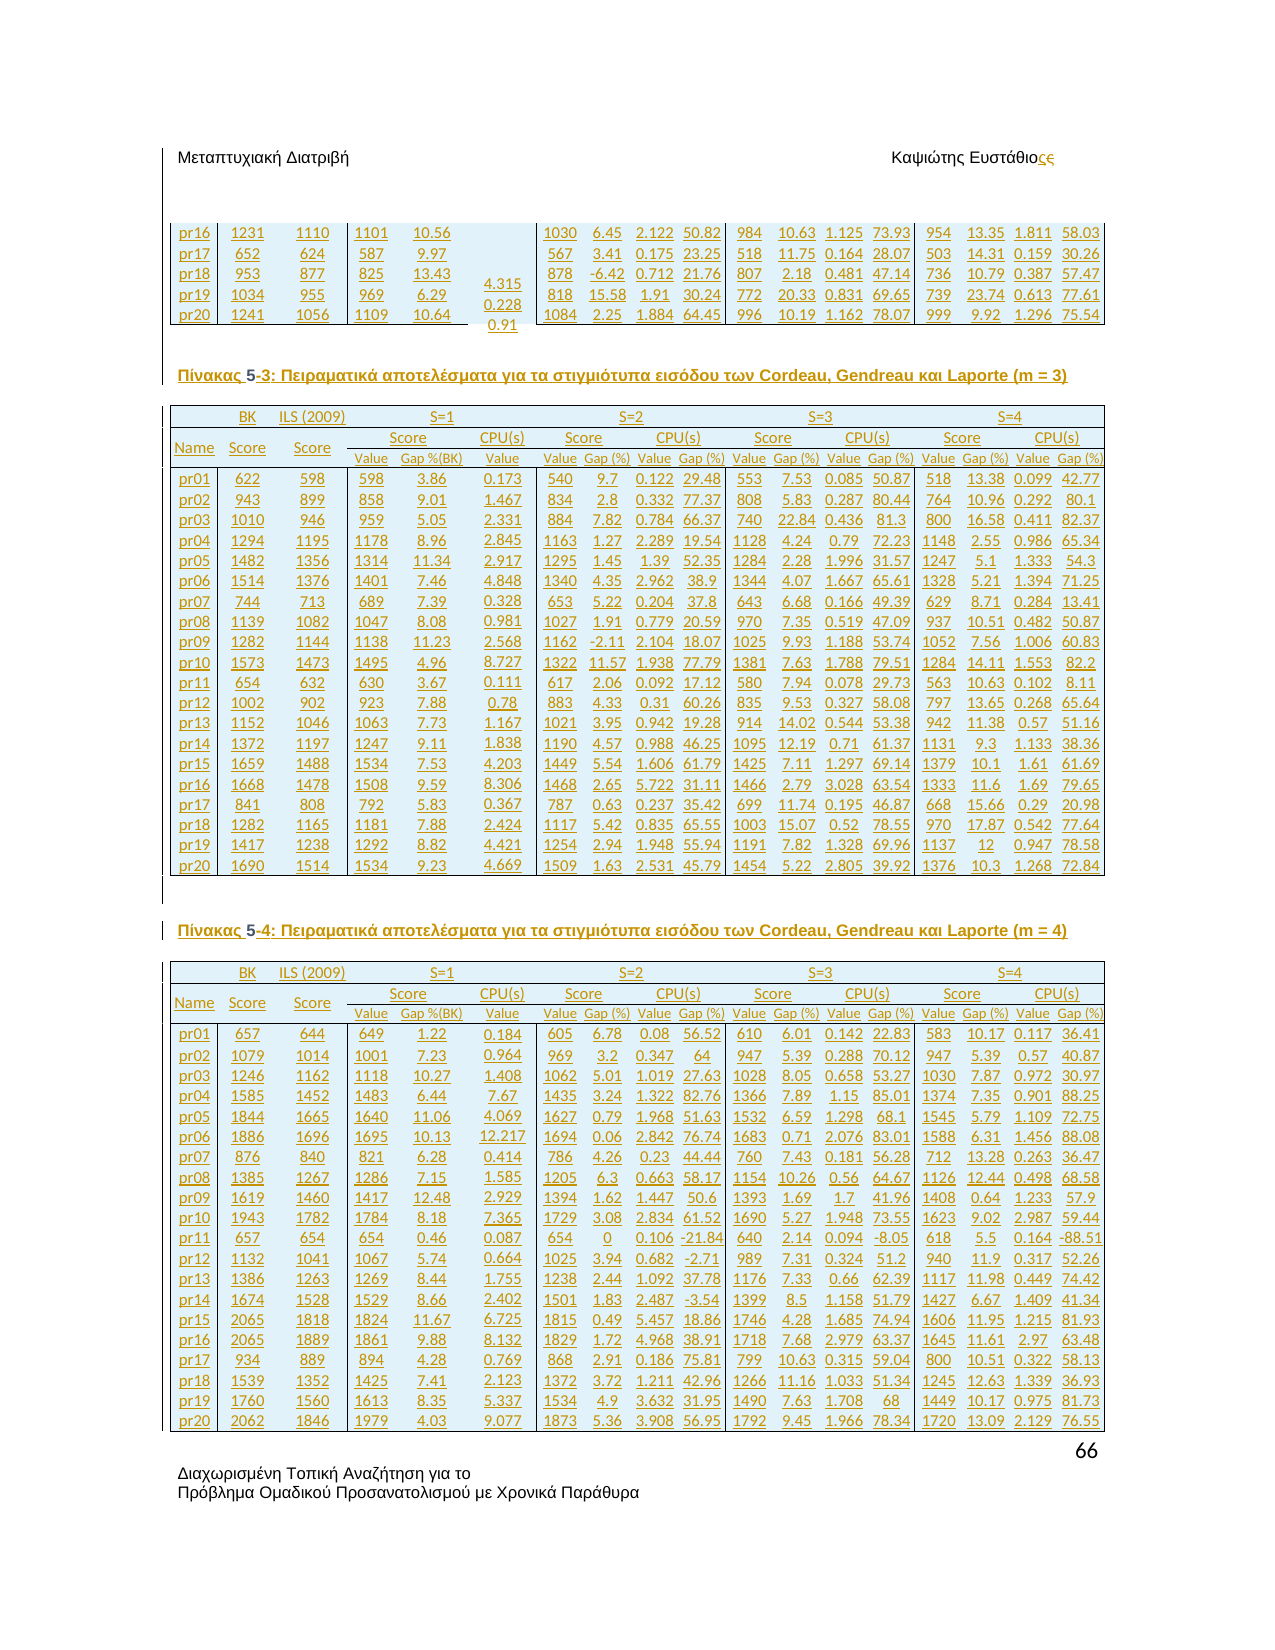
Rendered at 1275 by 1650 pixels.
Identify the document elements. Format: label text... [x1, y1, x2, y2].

text 5 [177, 365, 1098, 384]
text 5 [177, 921, 1098, 940]
